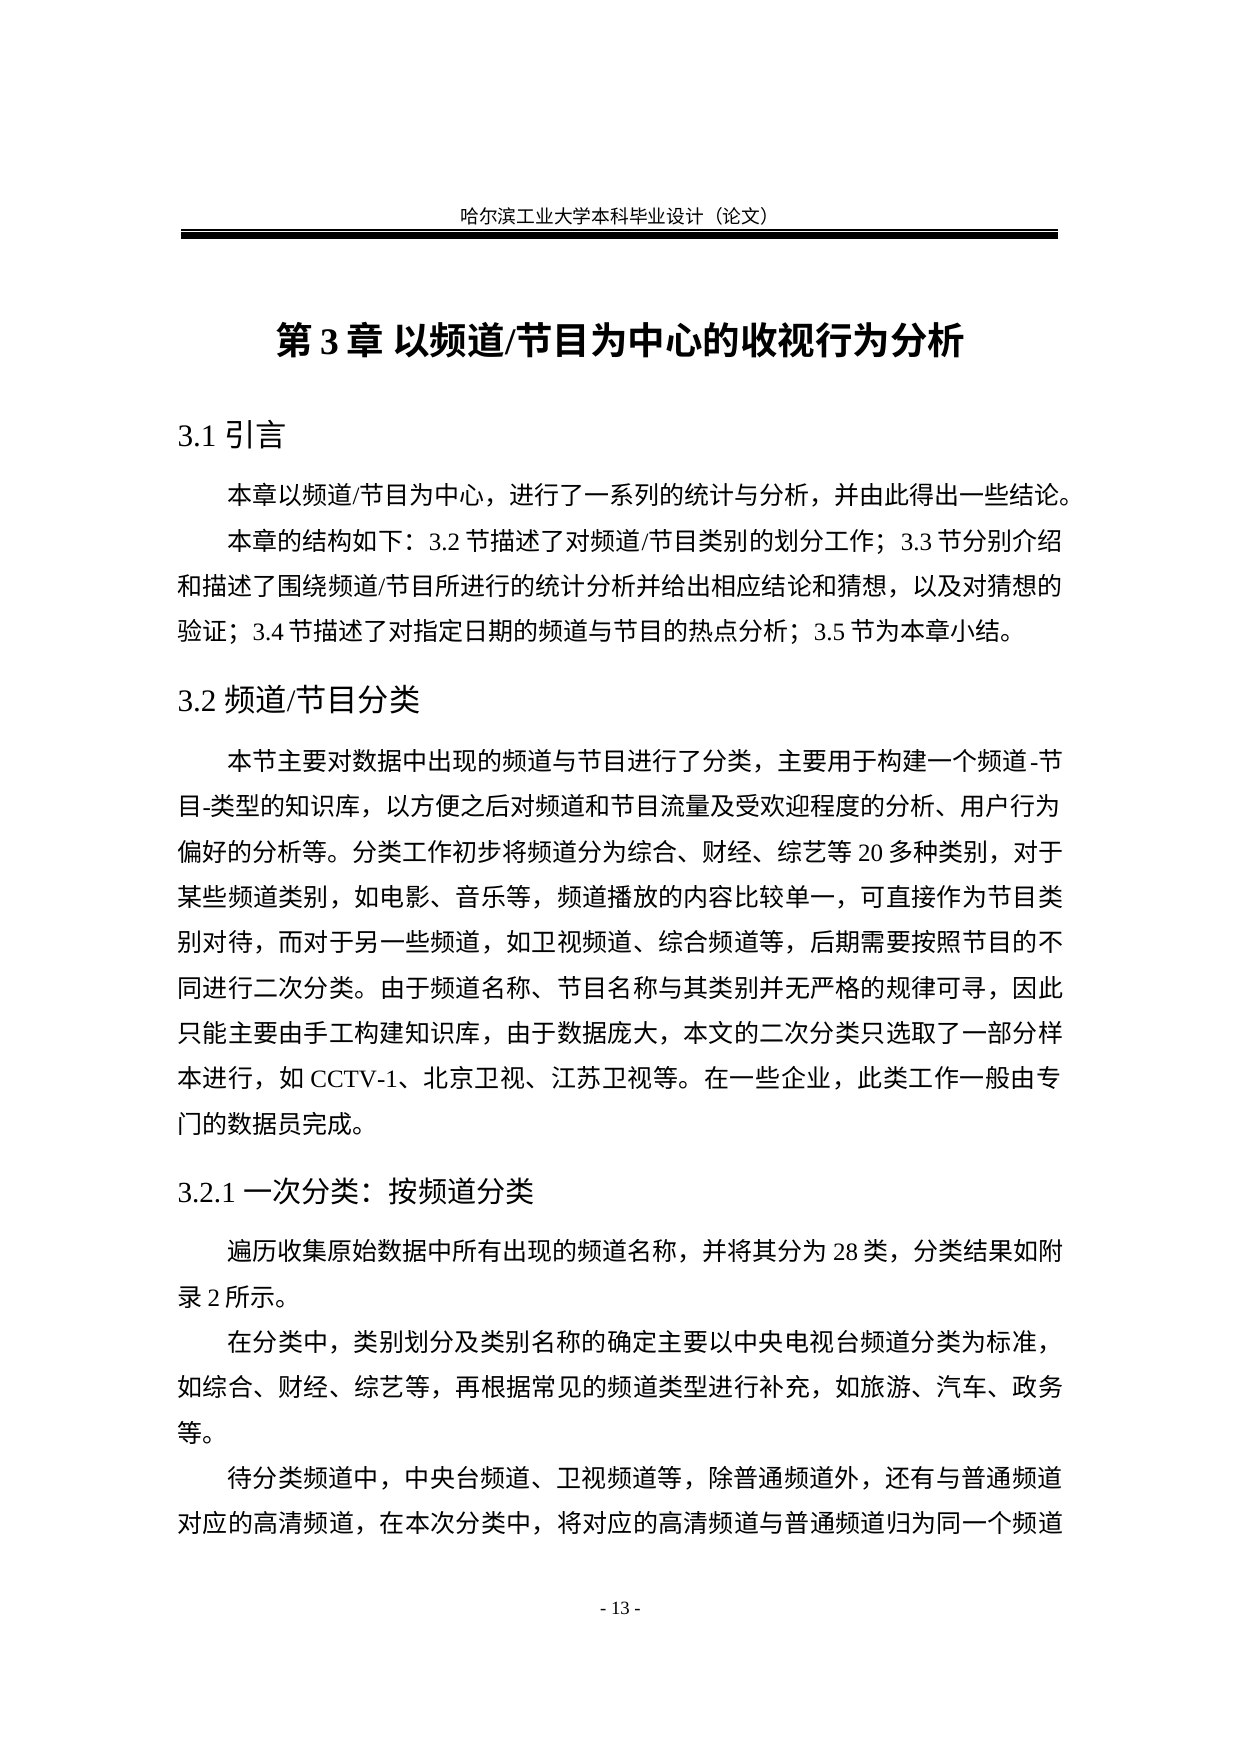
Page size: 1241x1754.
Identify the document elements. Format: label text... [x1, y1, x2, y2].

text 本章的结构如下：3.2节描述了对频道/节目类别的划分工作；3.3节分别介绍和描述了围绕频道/节目所进行的统计分析并给出相应结论和猜想，以及对猜想的验证；3.4节描述了对指定日期的频道与节目的热点分析；3.5节为本章小结。 [177, 521, 1063, 648]
text 第3章 以频道/节目为中心的收视行为分析 [177, 311, 1063, 365]
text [177, 1458, 1063, 1540]
text 在分类中，类别划分及类别名称的确定主要以中央电视台频道分类为标准，如综合、财经、综艺等，再根据常见的频道类型进行补充，如旅游、汽车、政务等。 [177, 1322, 1063, 1449]
text 本节主要对数据中出现的频道与节目进行了分类，主要用于构建一个频道-节目-类型的知识库，以方便之后对频道和节目流量及受欢迎程度的分析、用户行为偏好的分析等。分类工作初步将频道分为综合、财经、综艺等20多种类别，对于某些频道类别，如电影、音乐等，频道播放的内容比较单一，可直接作为节目类别对待，而对于另一些频道，如卫视频道、综合频道等，后期需要按照节目的不同进行二次分类。由于频道名称、节目名称与其类别并无严格的规律可寻，因此只能主要由手工构建知识库，由于数据庞大，本文的二次分类只选取了一部分样本进行，如CCTV-1、北京卫视、江苏卫视等。在一些企业，此类工作一般由专门的数据员完成。 [177, 742, 1063, 1140]
text 本章以频道/节目为中心，进行了一系列的统计与分析，并由此得出一些结论。 [177, 476, 1063, 512]
text 3.1 引言 [177, 413, 1063, 454]
text 遍历收集原始数据中所有出现的频道名称，并将其分为28类，分类结果如附录2所示。 [177, 1232, 1063, 1313]
text 3.2 频道/节目分类 [177, 678, 1063, 720]
text 3.2.1 一次分类：按频道分类 [177, 1171, 1063, 1210]
